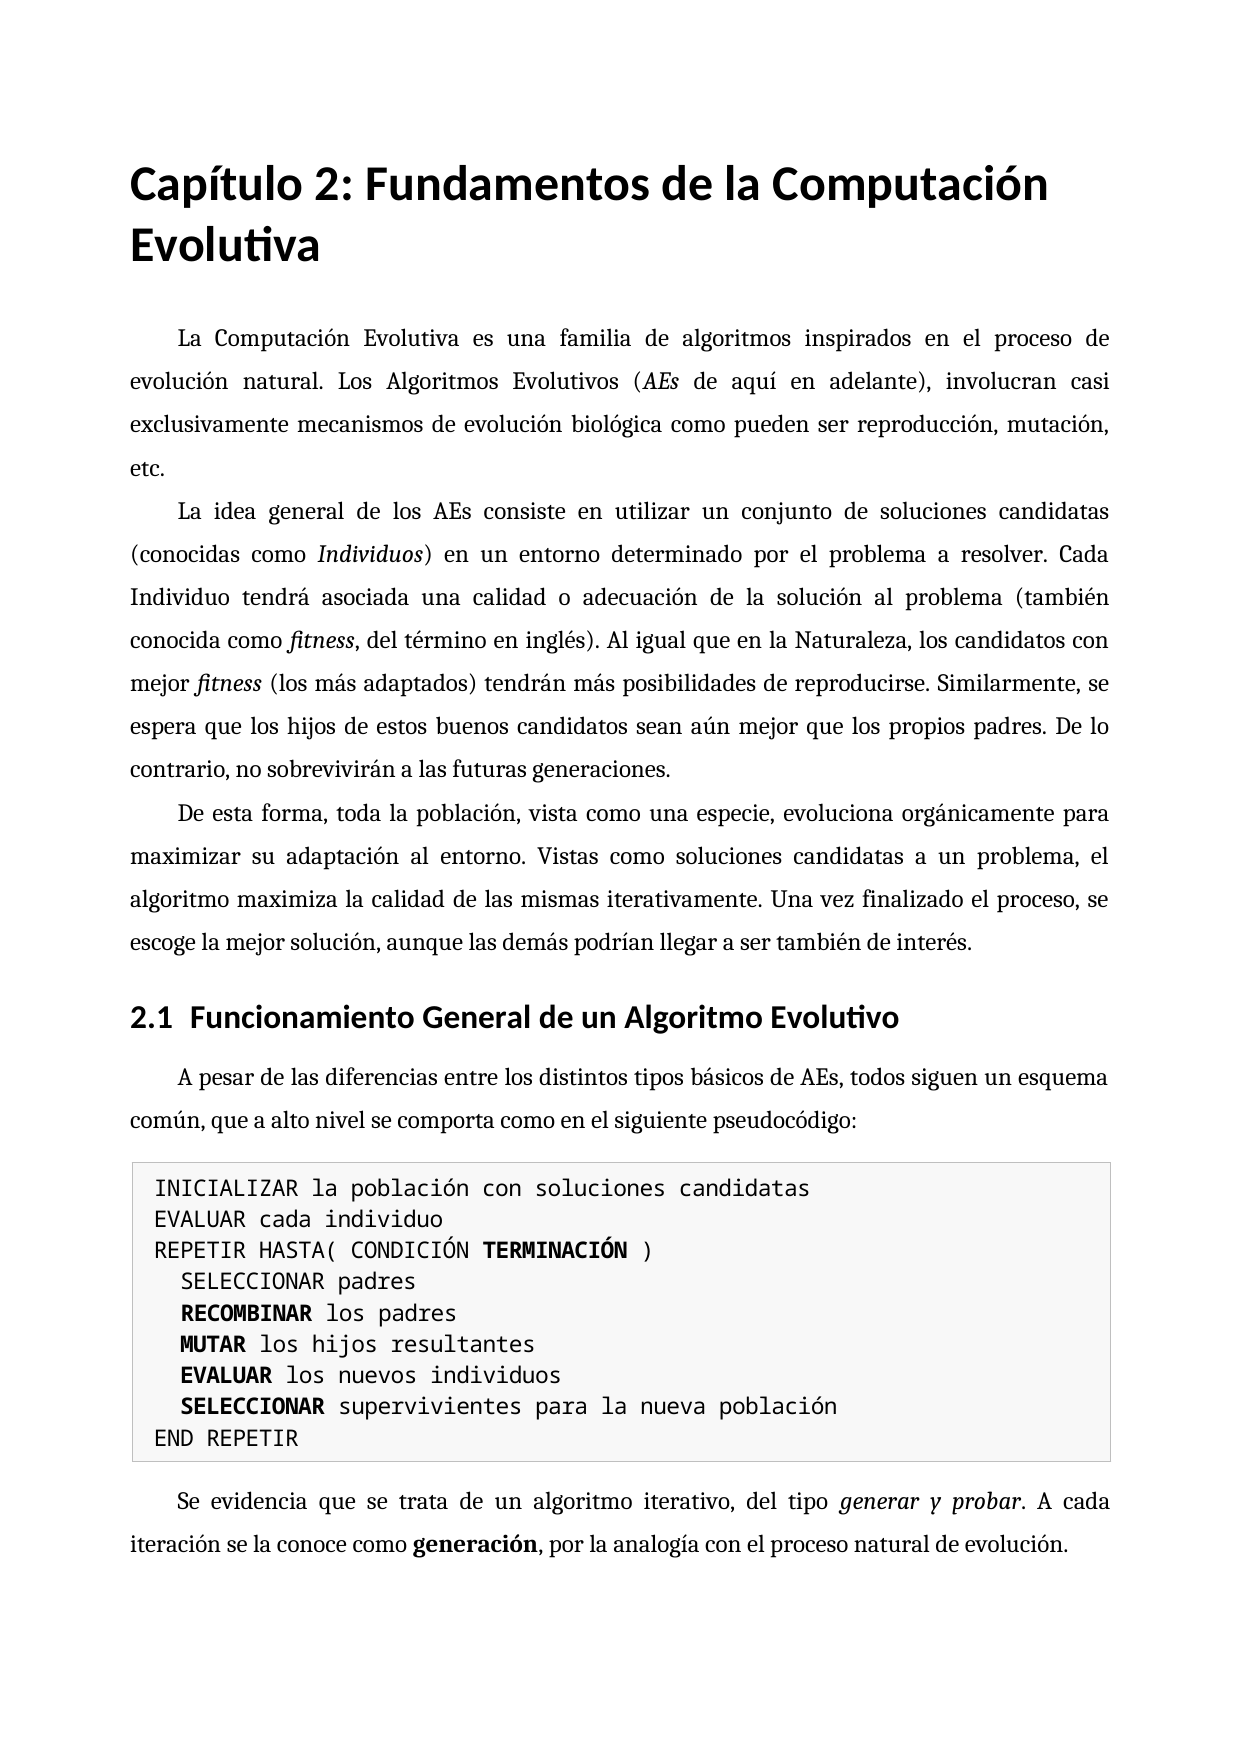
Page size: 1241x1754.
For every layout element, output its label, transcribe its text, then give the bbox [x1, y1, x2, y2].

text EVALUAR los nuevos individuos [133, 1349, 1110, 1381]
text Se evidencia que se trata de un algoritmo iterativo, del tipo generar y probar. A cada iteración se la conoce como generación, por la analogía con el proceso natural de evolución. [130, 1487, 1110, 1559]
text A pesar de las diferencias entre los distintos tipos básicos de AEs, todos siguen un esquema común, que a alto nivel se comporta como en el siguiente pseudocódigo: [130, 1063, 1110, 1135]
text EVALUAR cada individuo [133, 1193, 1110, 1224]
text RECOMBINAR los padres [133, 1287, 1110, 1318]
text De esta forma, toda la población, vista como una especie, evoluciona orgánicamente para maximizar su adaptación al entorno. Vistas como soluciones candidatas a un problema, el algoritmo maximiza la calidad de las mismas iterativamente. Una vez finalizado el proceso, se escoge la mejor solución, aunque las demás podrían llegar a ser también de interés. [130, 798, 1110, 957]
text SELECCIONAR padres [133, 1256, 1110, 1287]
subtitle Funcionamiento General de un Algoritmo Evolutivo [130, 996, 1110, 1037]
text MUTAR los hijos resultantes [133, 1318, 1110, 1349]
text La Computación Evolutiva es una familia de algoritmos inspirados en el proceso de evolución natural. Los Algoritmos Evolutivos (AEs de aquí en adelante), involucran casi exclusivamente mecanismos de evolución biológica como pueden ser reproducción, mutación, etc. [130, 324, 1110, 482]
text REPETIR HASTA( CONDICIÓN TERMINACIÓN ) [133, 1224, 1110, 1256]
text END REPETIR [133, 1412, 1110, 1461]
text La idea general de los AEs consiste en utilizar un conjunto de soluciones candidatas (conocidas como Individuos) en un entorno determinado por el problema a resolver. Cada Individuo tendrá asociada una calidad o adecuación de la solución al problema (también conocida como fitness, del término en inglés). Al igual que en la Naturaleza, los candidatos con mejor fitness (los más adaptados) tendrán más posibilidades de reproducirse. Similarmente, se espera que los hijos de estos buenos candidatos sean aún mejor que los propios padres. De lo contrario, no sobrevivirán a las futuras generaciones. [130, 497, 1110, 784]
subtitle : Fundamentos de la Computación Evolutiva [130, 152, 1110, 274]
text SELECCIONAR supervivientes para la nueva población [133, 1381, 1110, 1412]
text INICIALIZAR la población con soluciones candidatas [133, 1163, 1110, 1193]
